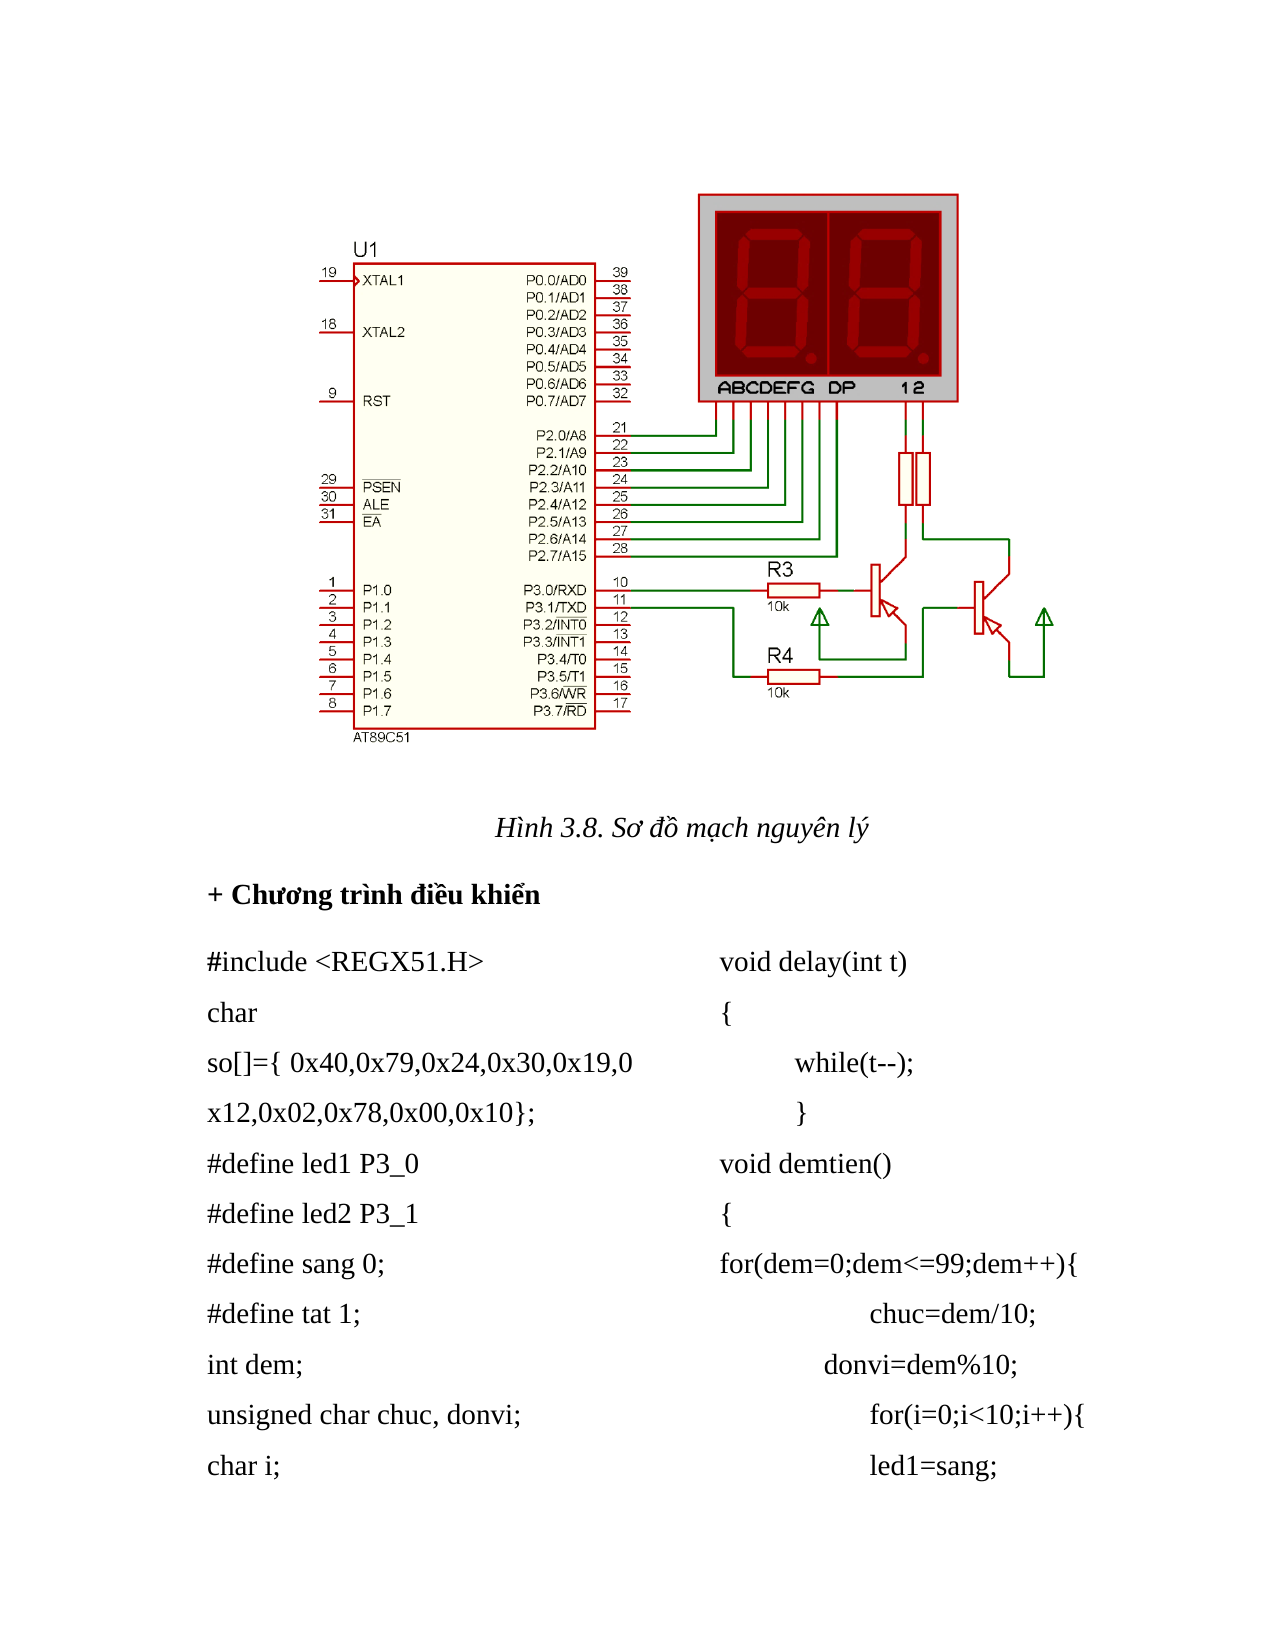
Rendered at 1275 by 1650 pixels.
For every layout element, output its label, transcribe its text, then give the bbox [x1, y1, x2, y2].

text + Chương trình điều khiển [207, 877, 1157, 911]
text donvi=dem%10; [719, 1347, 1157, 1381]
text led1=sang; [719, 1448, 1157, 1481]
text for(i=0;i<10;i++){ [719, 1397, 1157, 1431]
text #define led1 P3_0 [207, 1146, 644, 1179]
text } [719, 1095, 1157, 1129]
text chuc=dem/10; [719, 1297, 1157, 1330]
text char so[]={ 0x40,0x79,0x24,0x30,0x19,0x12,0x02,0x78,0x00,0x10}; [207, 995, 644, 1129]
text { [719, 995, 1157, 1028]
text { [719, 1196, 1157, 1229]
text for(dem=0;dem<=99;dem++){ [719, 1246, 1157, 1280]
text #define led2 P3_1 [207, 1196, 644, 1229]
text Hình 3.8. Sơ đồ mạch nguyên lý [207, 811, 1157, 844]
text #include <REGX51.H> [207, 944, 644, 978]
text int dem; [207, 1347, 644, 1381]
text #define sang 0; [207, 1246, 644, 1280]
text void demtien() [719, 1146, 1157, 1179]
picture [289, 147, 1074, 780]
text while(t--); [719, 1045, 1157, 1079]
text #define tat 1; [207, 1297, 644, 1330]
text char i; [207, 1448, 644, 1481]
text unsigned char chuc, donvi; [207, 1397, 644, 1431]
text void delay(int t) [719, 944, 1157, 978]
